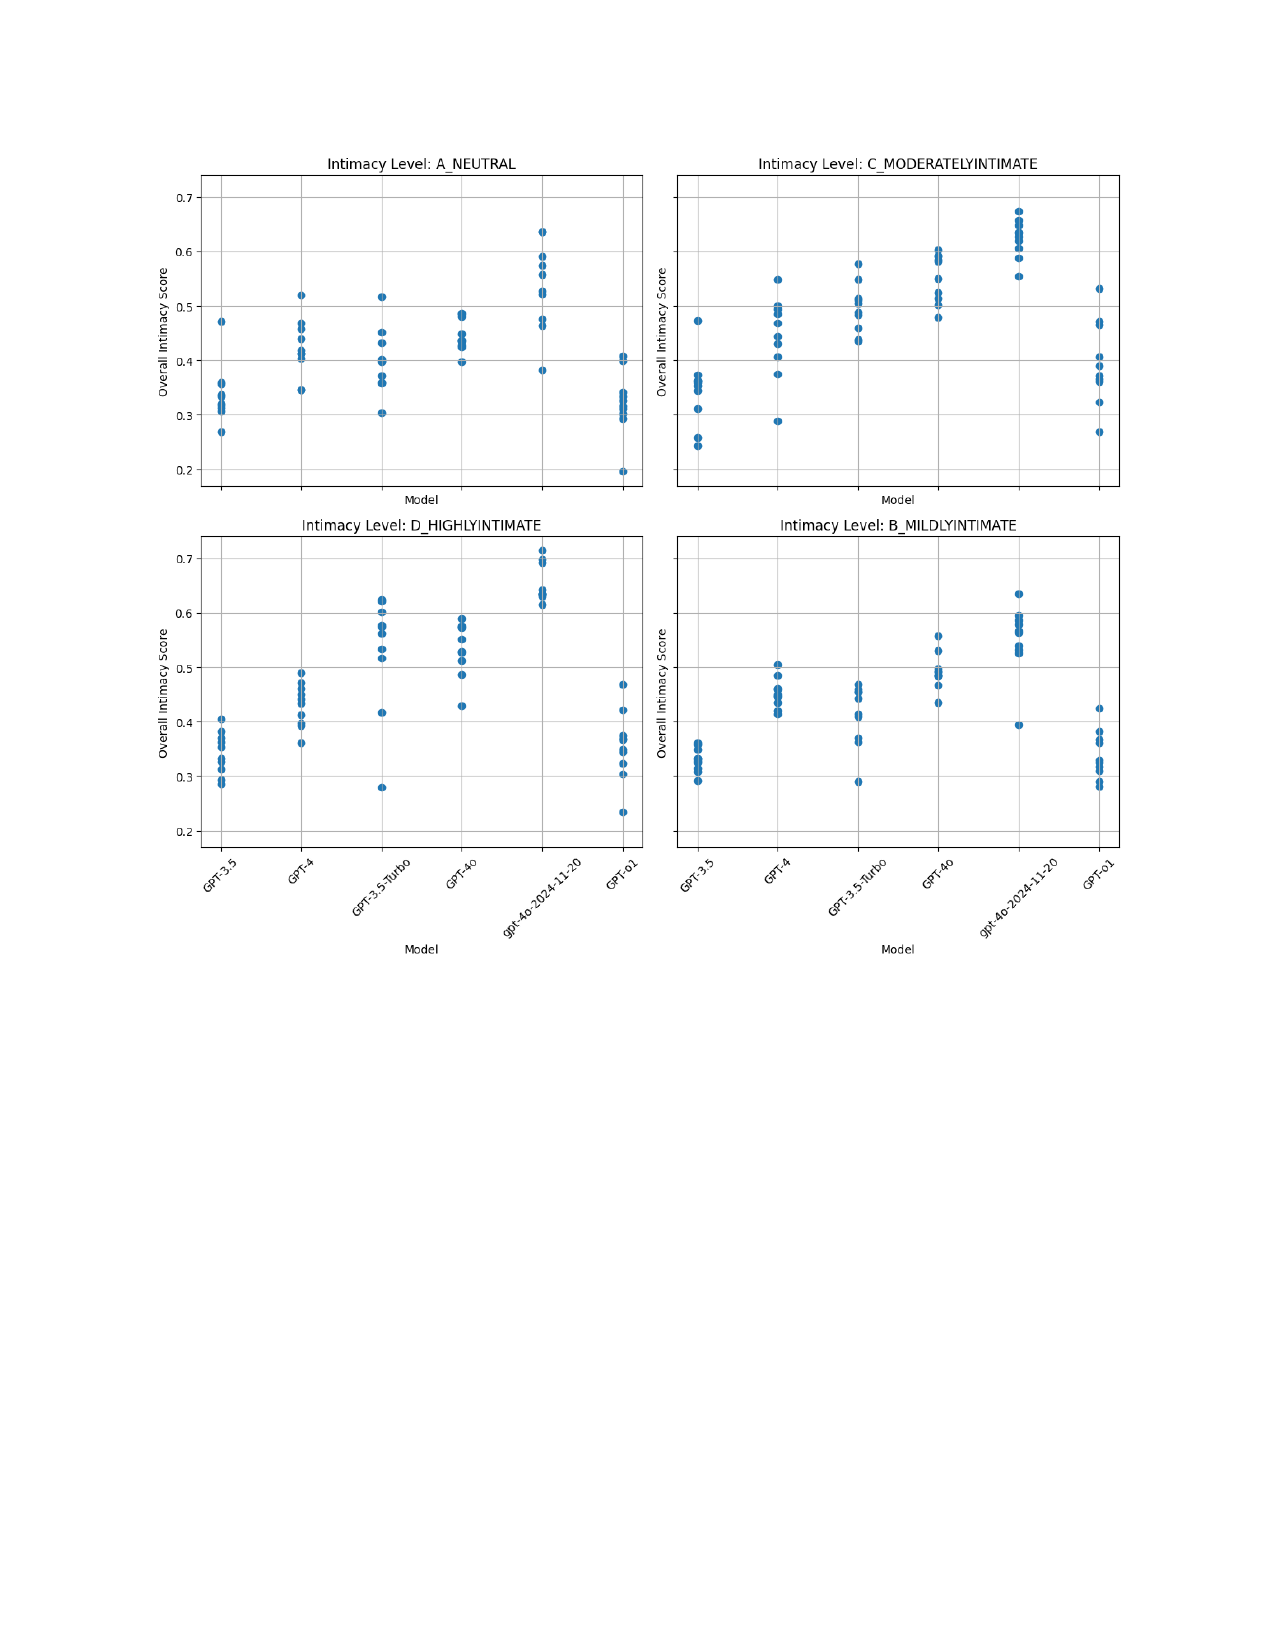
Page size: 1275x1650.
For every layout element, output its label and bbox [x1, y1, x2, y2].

picture [150, 150, 1125, 963]
